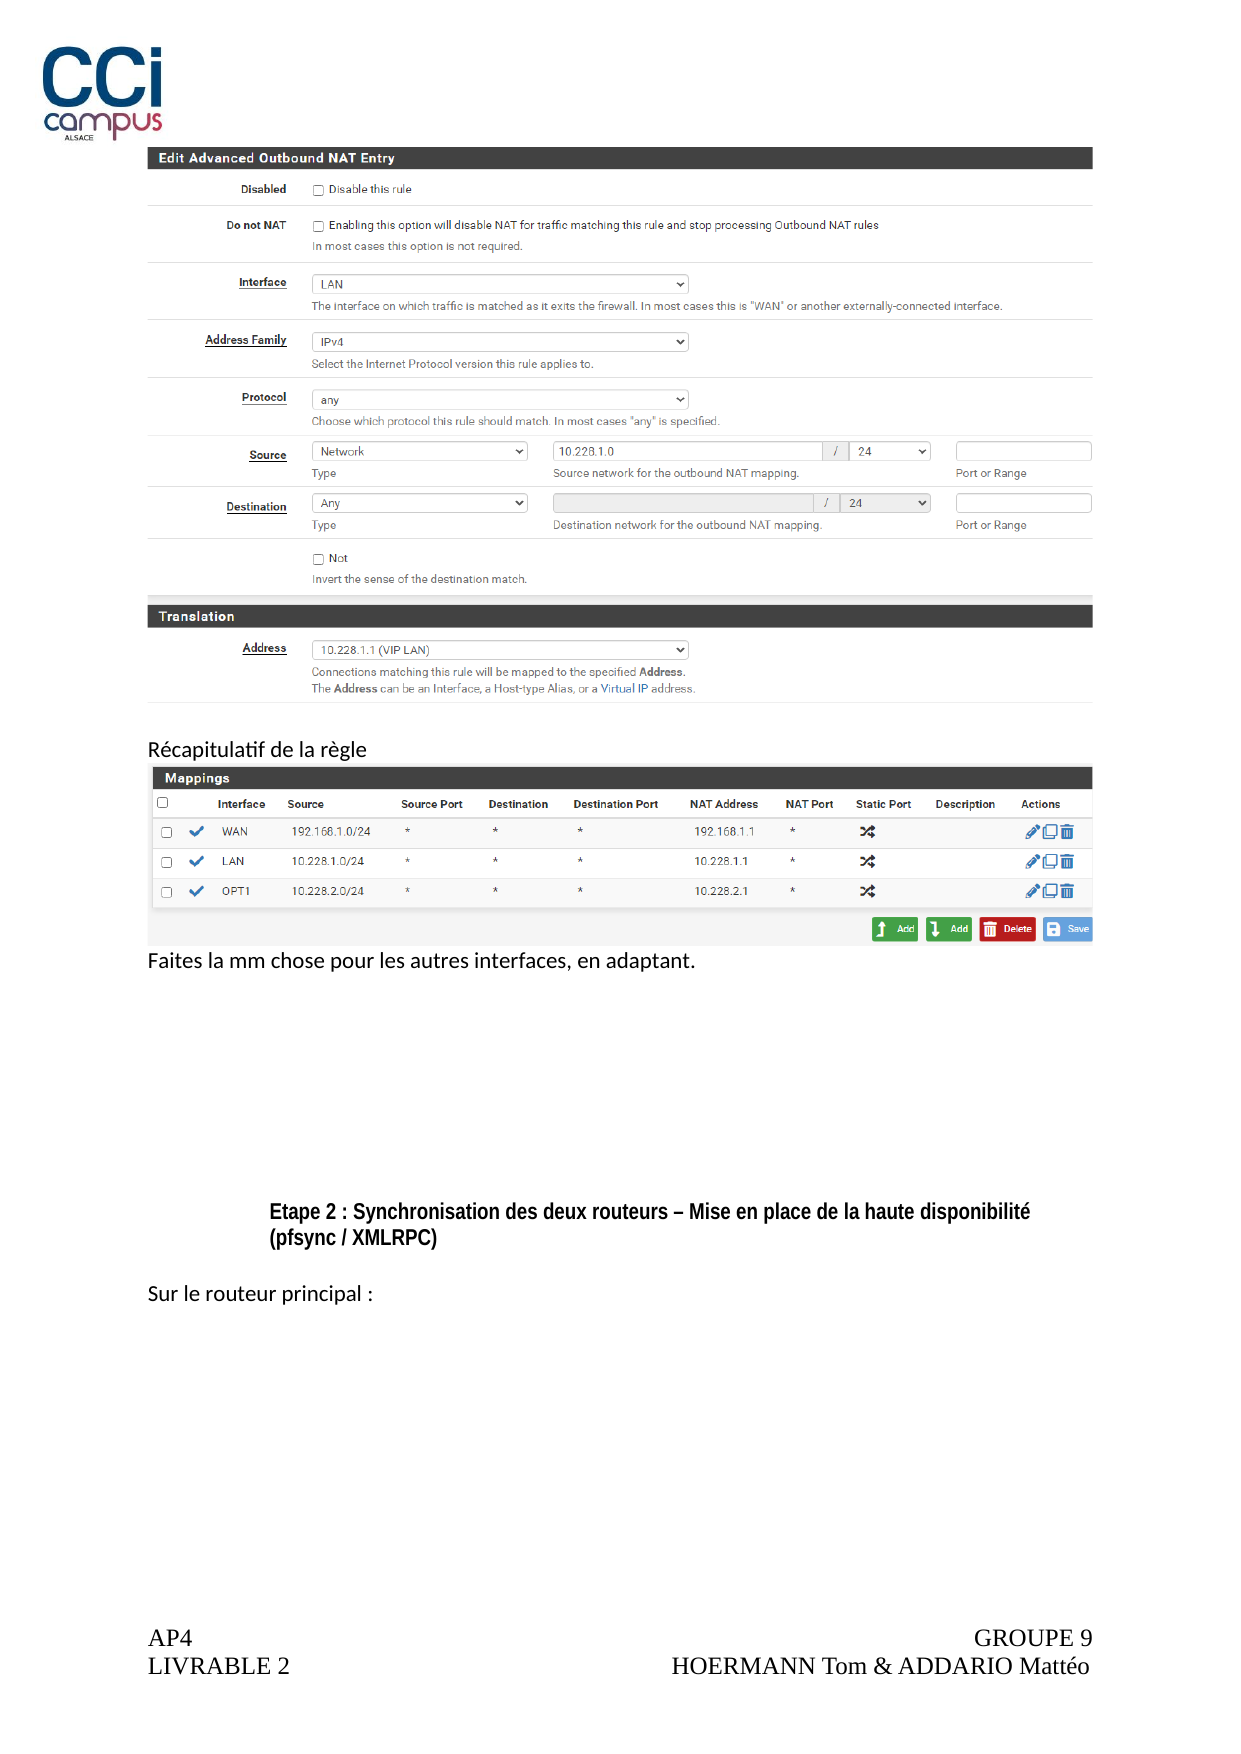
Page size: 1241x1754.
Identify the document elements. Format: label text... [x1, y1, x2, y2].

text Sur le routeur principal : [148, 1279, 1093, 1307]
subtitle Etape 2 : Synchronisation des deux routeurs – Mise en place de la haute disponibilité (pfsync / XMLRPC) [269, 1198, 1093, 1251]
picture [147, 763, 1093, 946]
text Récapitulatif de la règle [148, 736, 1093, 763]
picture [35, 26, 1093, 708]
text Faites la mm chose pour les autres interfaces, en adaptant. [148, 946, 1093, 974]
